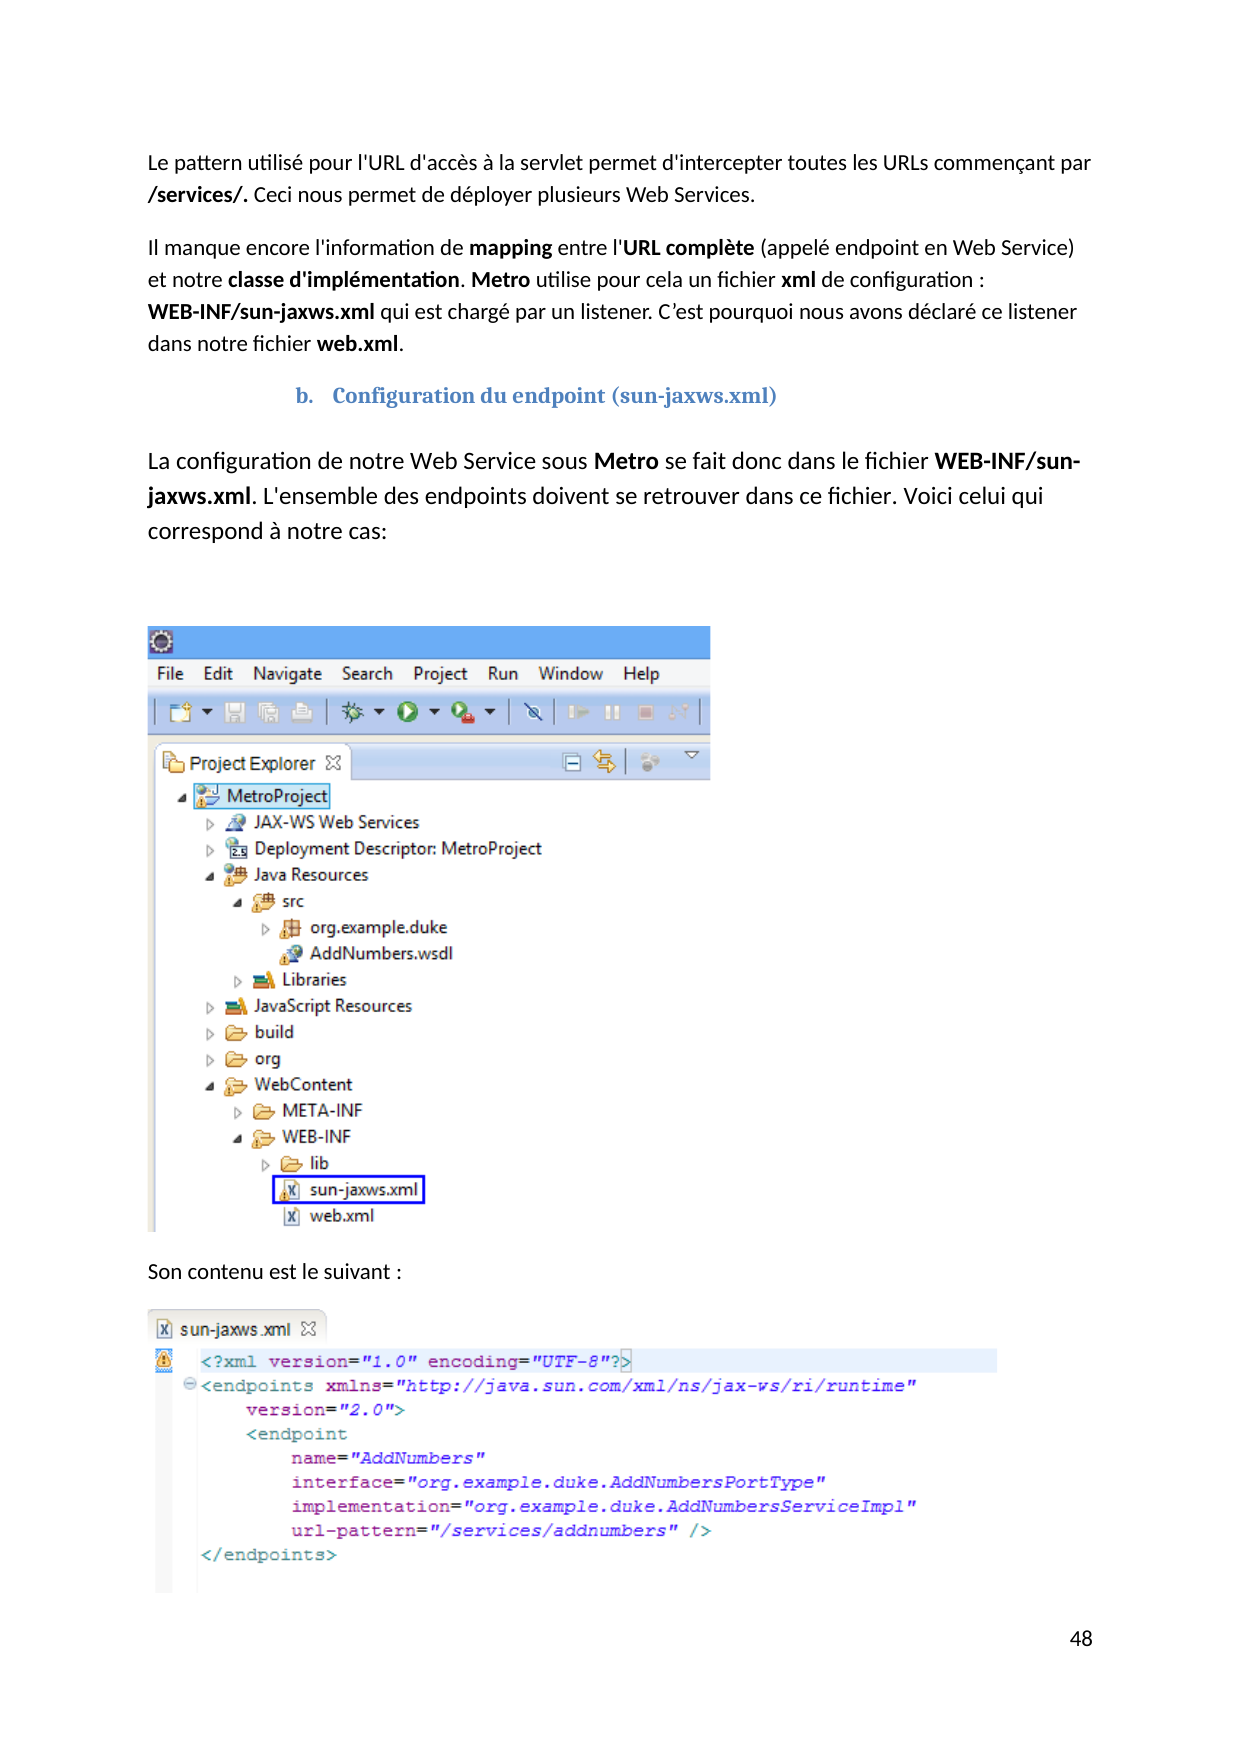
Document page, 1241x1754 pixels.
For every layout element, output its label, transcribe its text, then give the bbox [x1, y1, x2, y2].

text La configuration de notre Web Service sous Metro se fait donc dans le fichier WEB-INF/sun-jaxws.xml. L'ensemble des endpoints doivent se retrouver dans ce fichier. Voici celui qui correspond à notre cas: [148, 413, 1093, 546]
picture [147, 1309, 998, 1593]
text Son contenu est le suivant : [148, 1257, 1093, 1285]
picture [147, 626, 711, 1232]
subtitle Configuration du endpoint (sun-jaxws.xml) [295, 382, 1093, 409]
text Il manque encore l'information de mapping entre l'URL complète (appelé endpoint en Web Service) et notre classe d'implémentation. Metro utilise pour cela un fichier xml de configuration : WEB-INF/sun-jaxws.xml qui est chargé par un listener. C’est pourquoi nous avons déclaré ce listener dans notre fichier web.xml. [148, 233, 1093, 357]
text Le pattern utilisé pour l'URL d'accès à la servlet permet d'intercepter toutes les URLs commençant par /services/. Ceci nous permet de déployer plusieurs Web Services. [148, 148, 1093, 208]
